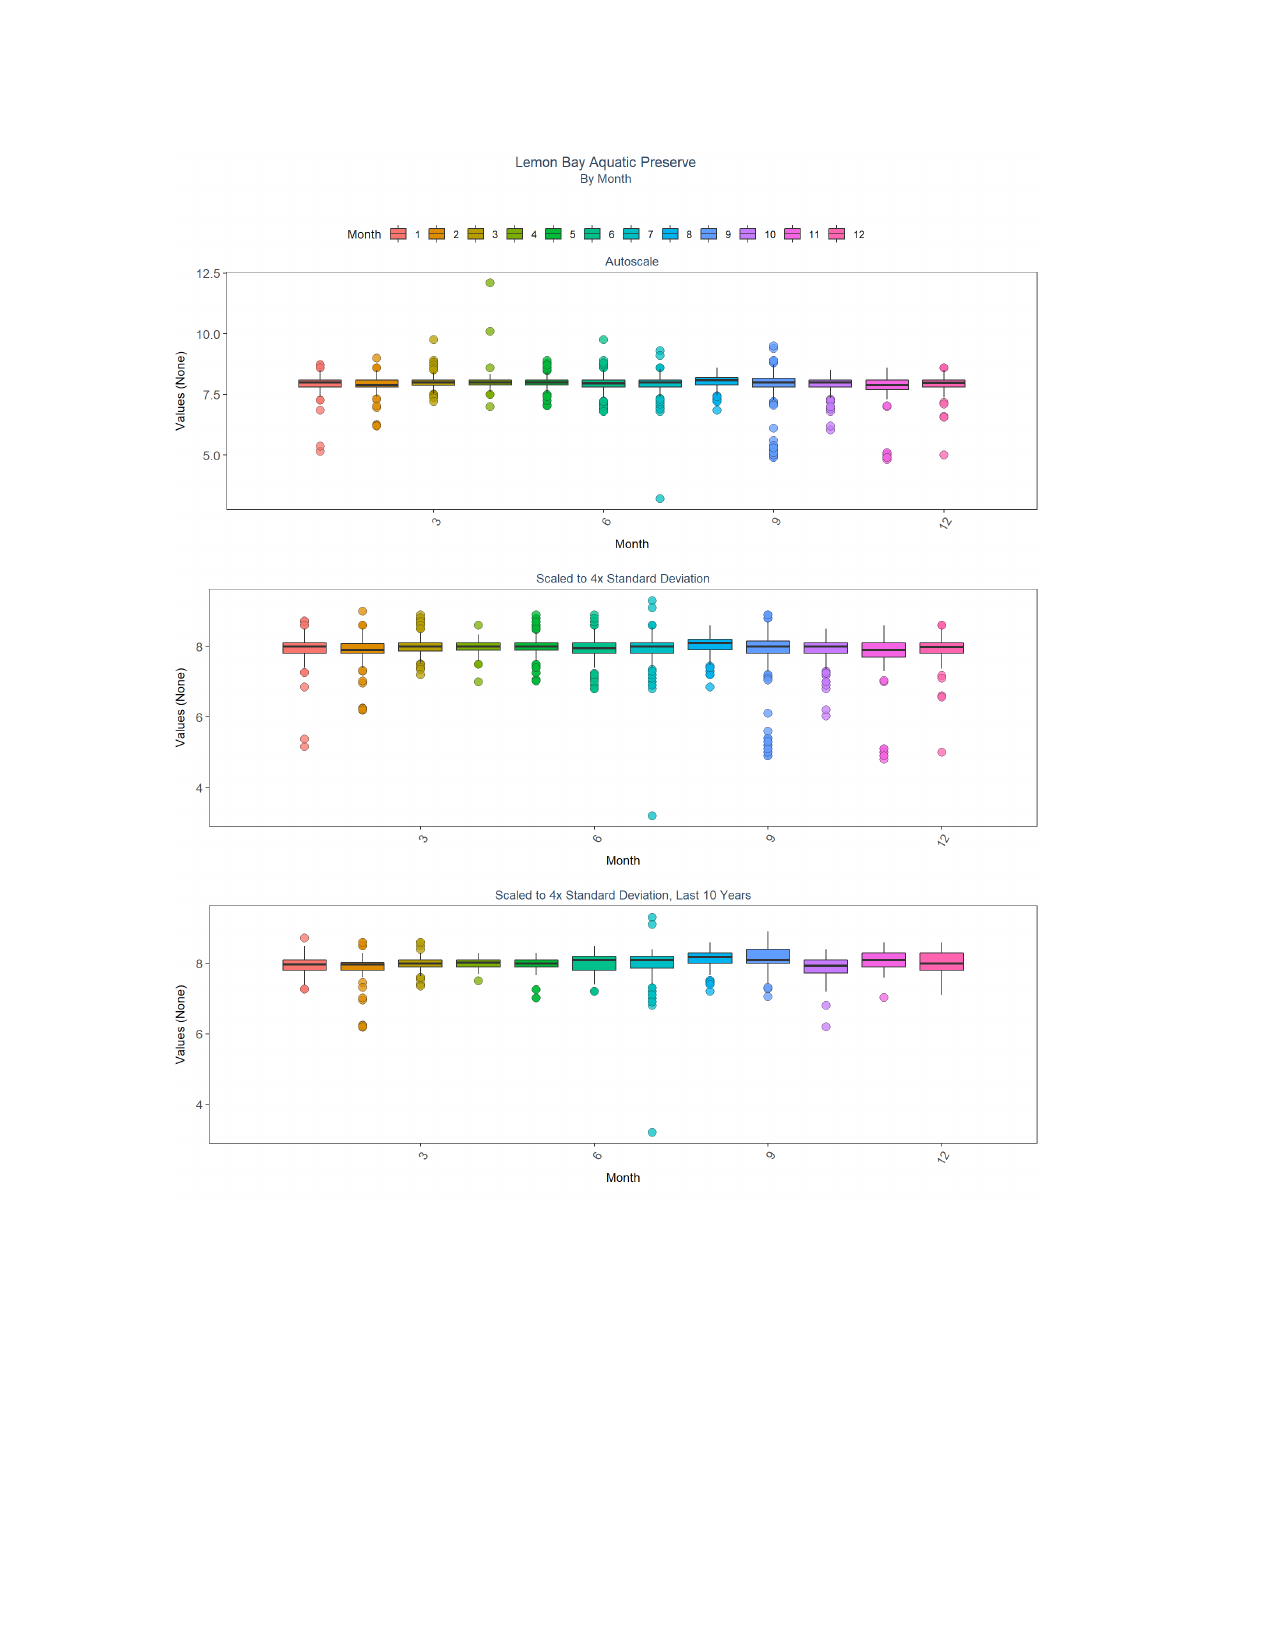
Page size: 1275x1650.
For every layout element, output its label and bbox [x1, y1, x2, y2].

picture [168, 150, 1044, 1200]
